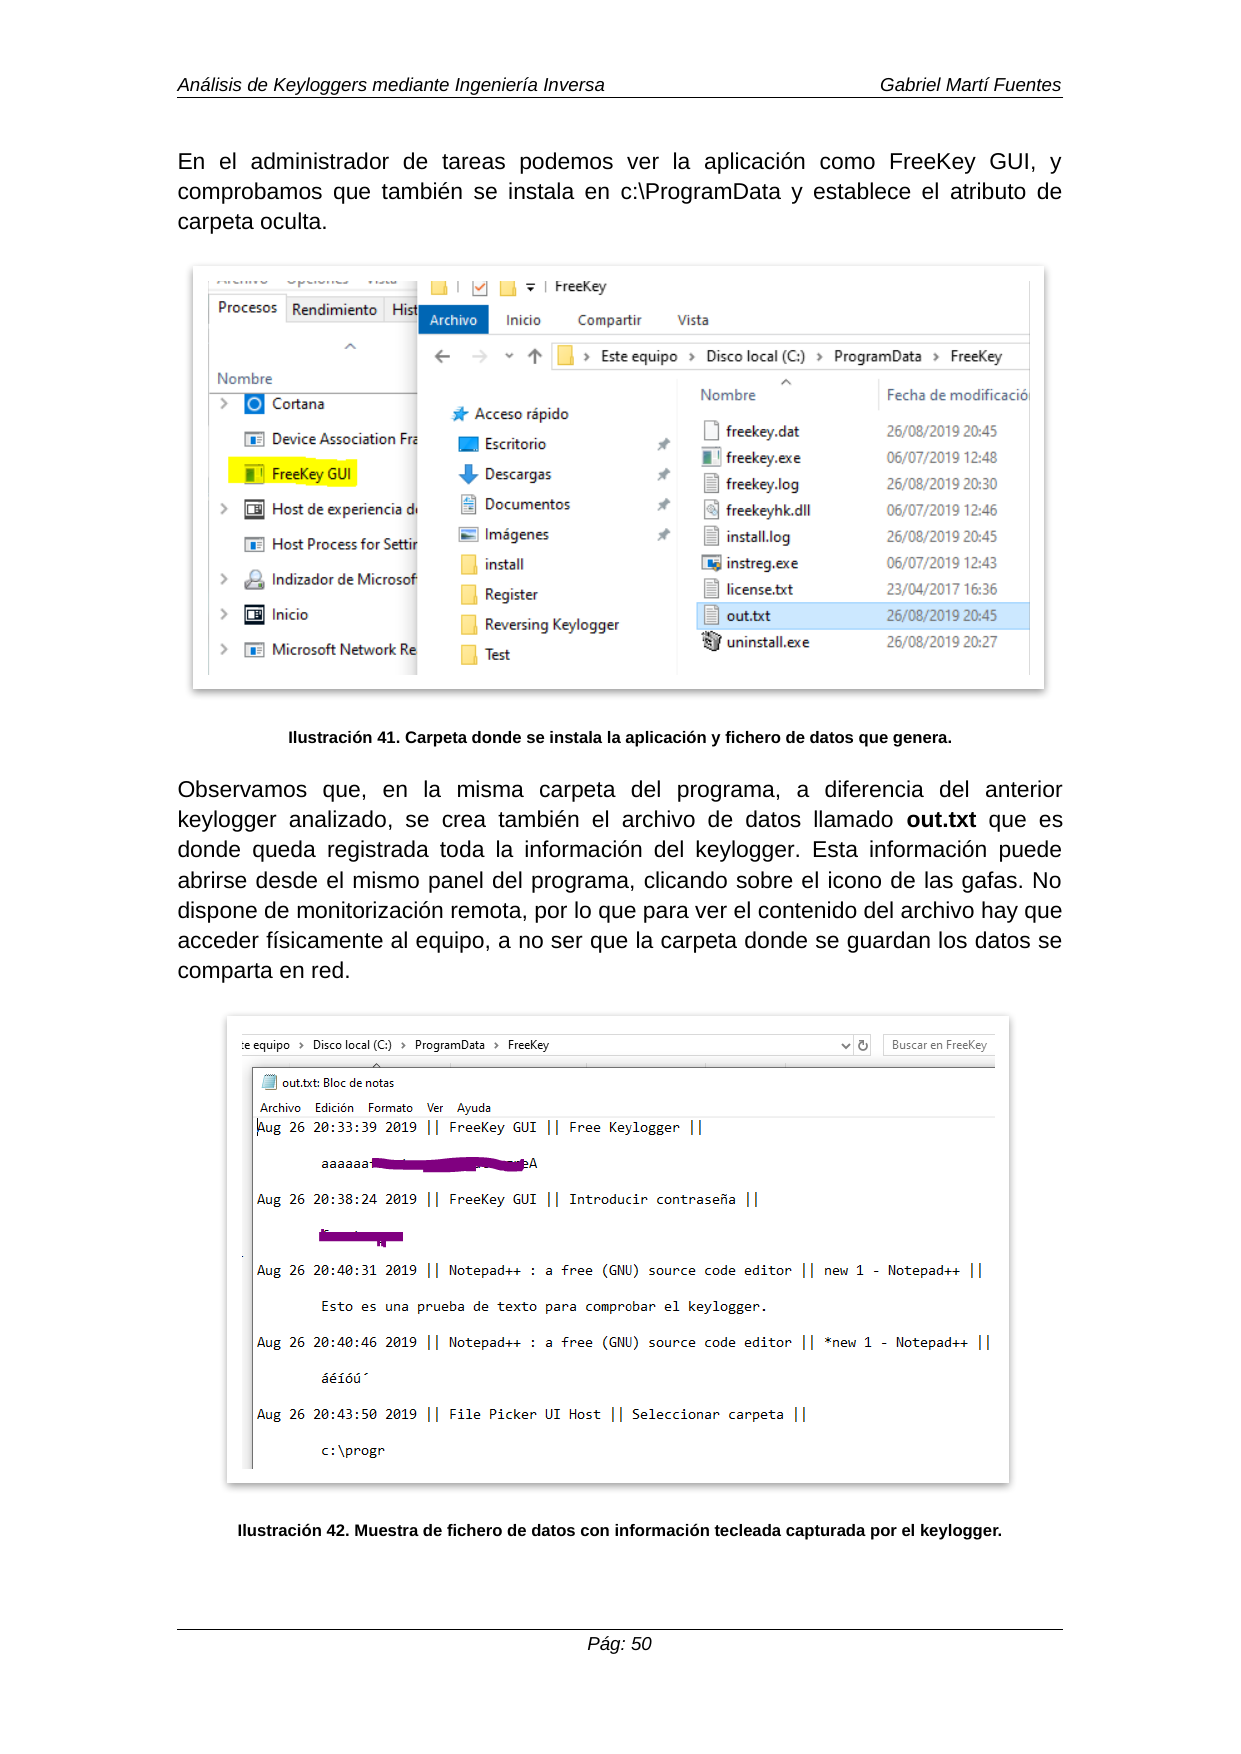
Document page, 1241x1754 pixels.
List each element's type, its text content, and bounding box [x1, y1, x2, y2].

text Observamos que, en la misma carpeta del programa, a diferencia del anterior keylogger analizado, se crea también el archivo de datos llamado out.txt que es donde queda registrada toda la información del keylogger. Esta información puede abrirse desde el mismo panel del programa, clicando sobre el icono de las gafas. No dispone de monitorización remota, por lo que para ver el contenido del archivo hay que acceder físicamente al equipo, a no ser que la carpeta donde se guardan los datos se comparta en red. [177, 776, 1063, 983]
picture [242, 1030, 995, 1469]
picture [208, 281, 1030, 675]
text Ilustración 41. Carpeta donde se instala la aplicación y fichero de datos que genera. [177, 728, 1063, 747]
text Ilustración 42. Muestra de fichero de datos con información tecleada capturada por el keylogger. [177, 1521, 1063, 1540]
text En el administrador de tareas podemos ver la aplicación como FreeKey GUI, y comprobamos que también se instala en c:\ProgramData y establece el atributo de carpeta oculta. [177, 148, 1063, 234]
